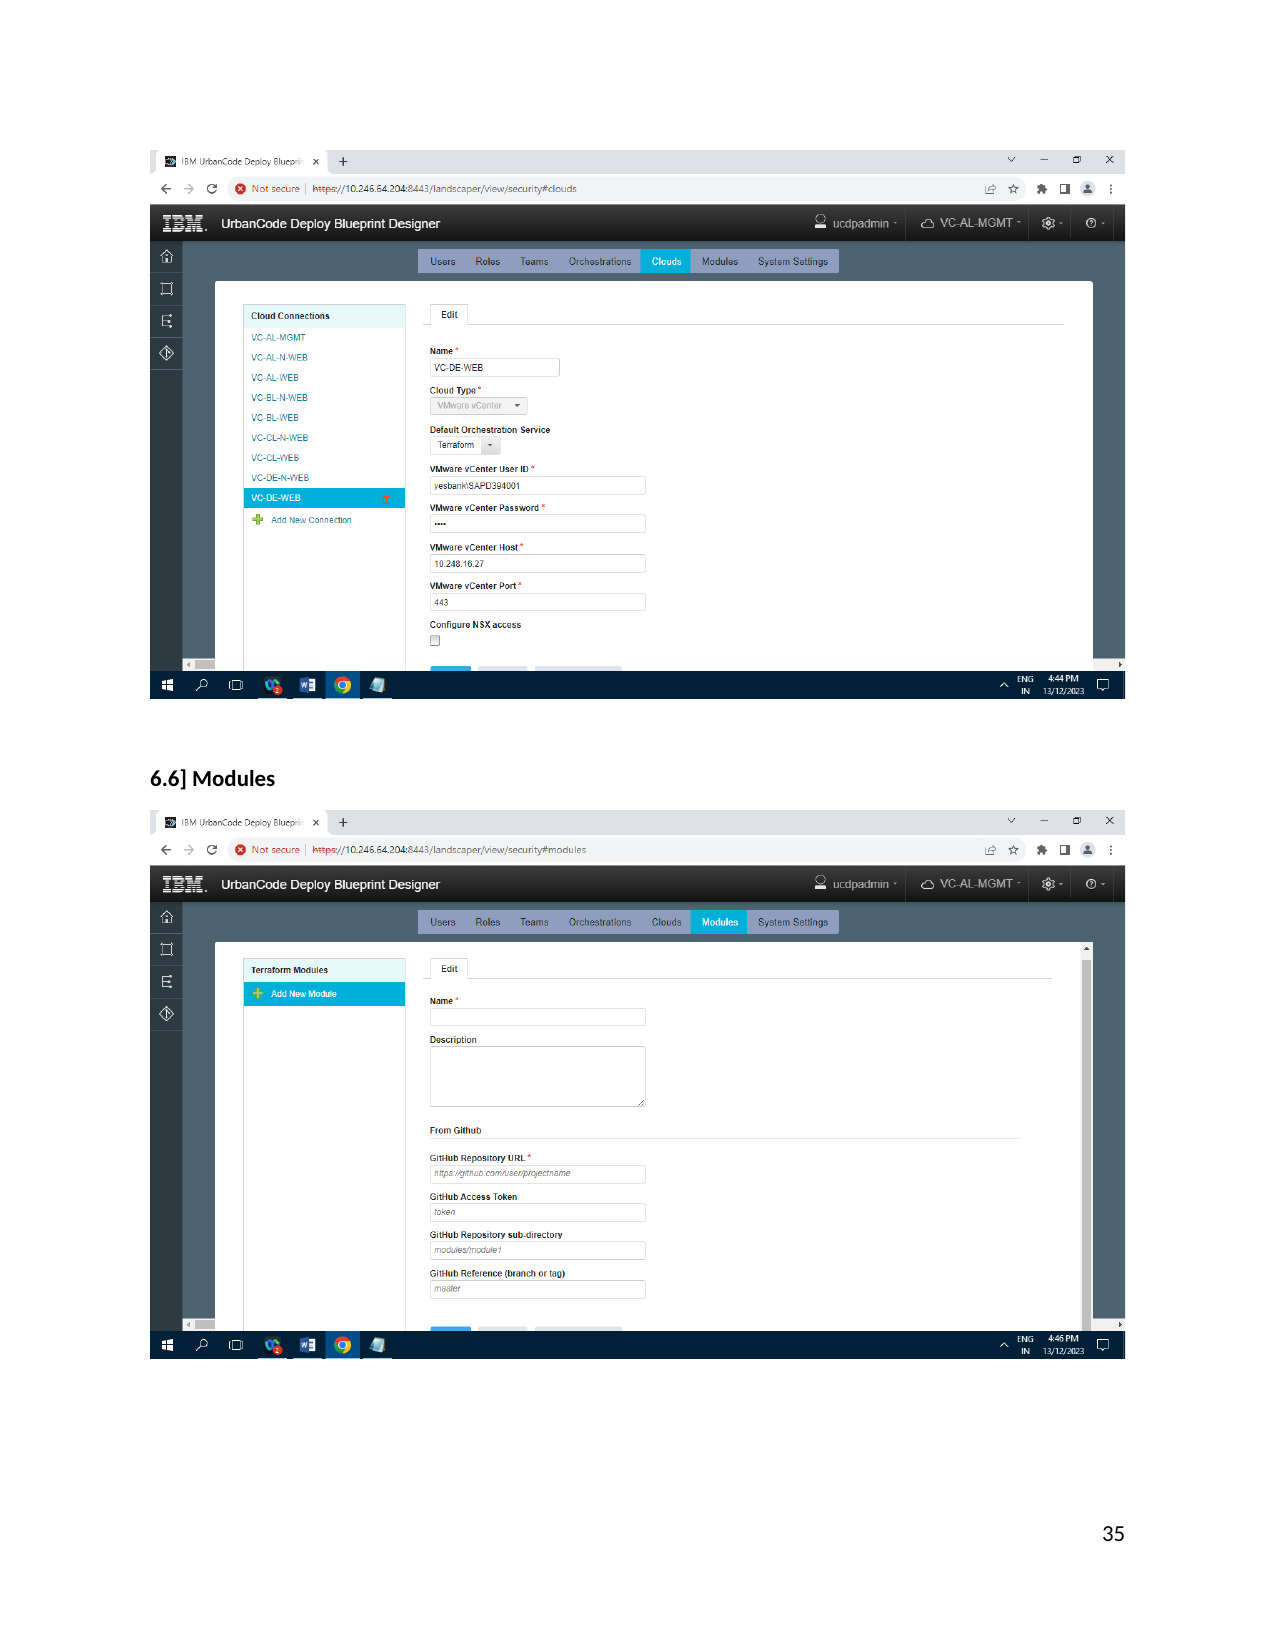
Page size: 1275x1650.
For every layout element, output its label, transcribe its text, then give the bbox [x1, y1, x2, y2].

text 6.6] Modules [150, 764, 1125, 792]
picture [150, 810, 1125, 1359]
picture [150, 150, 1125, 699]
